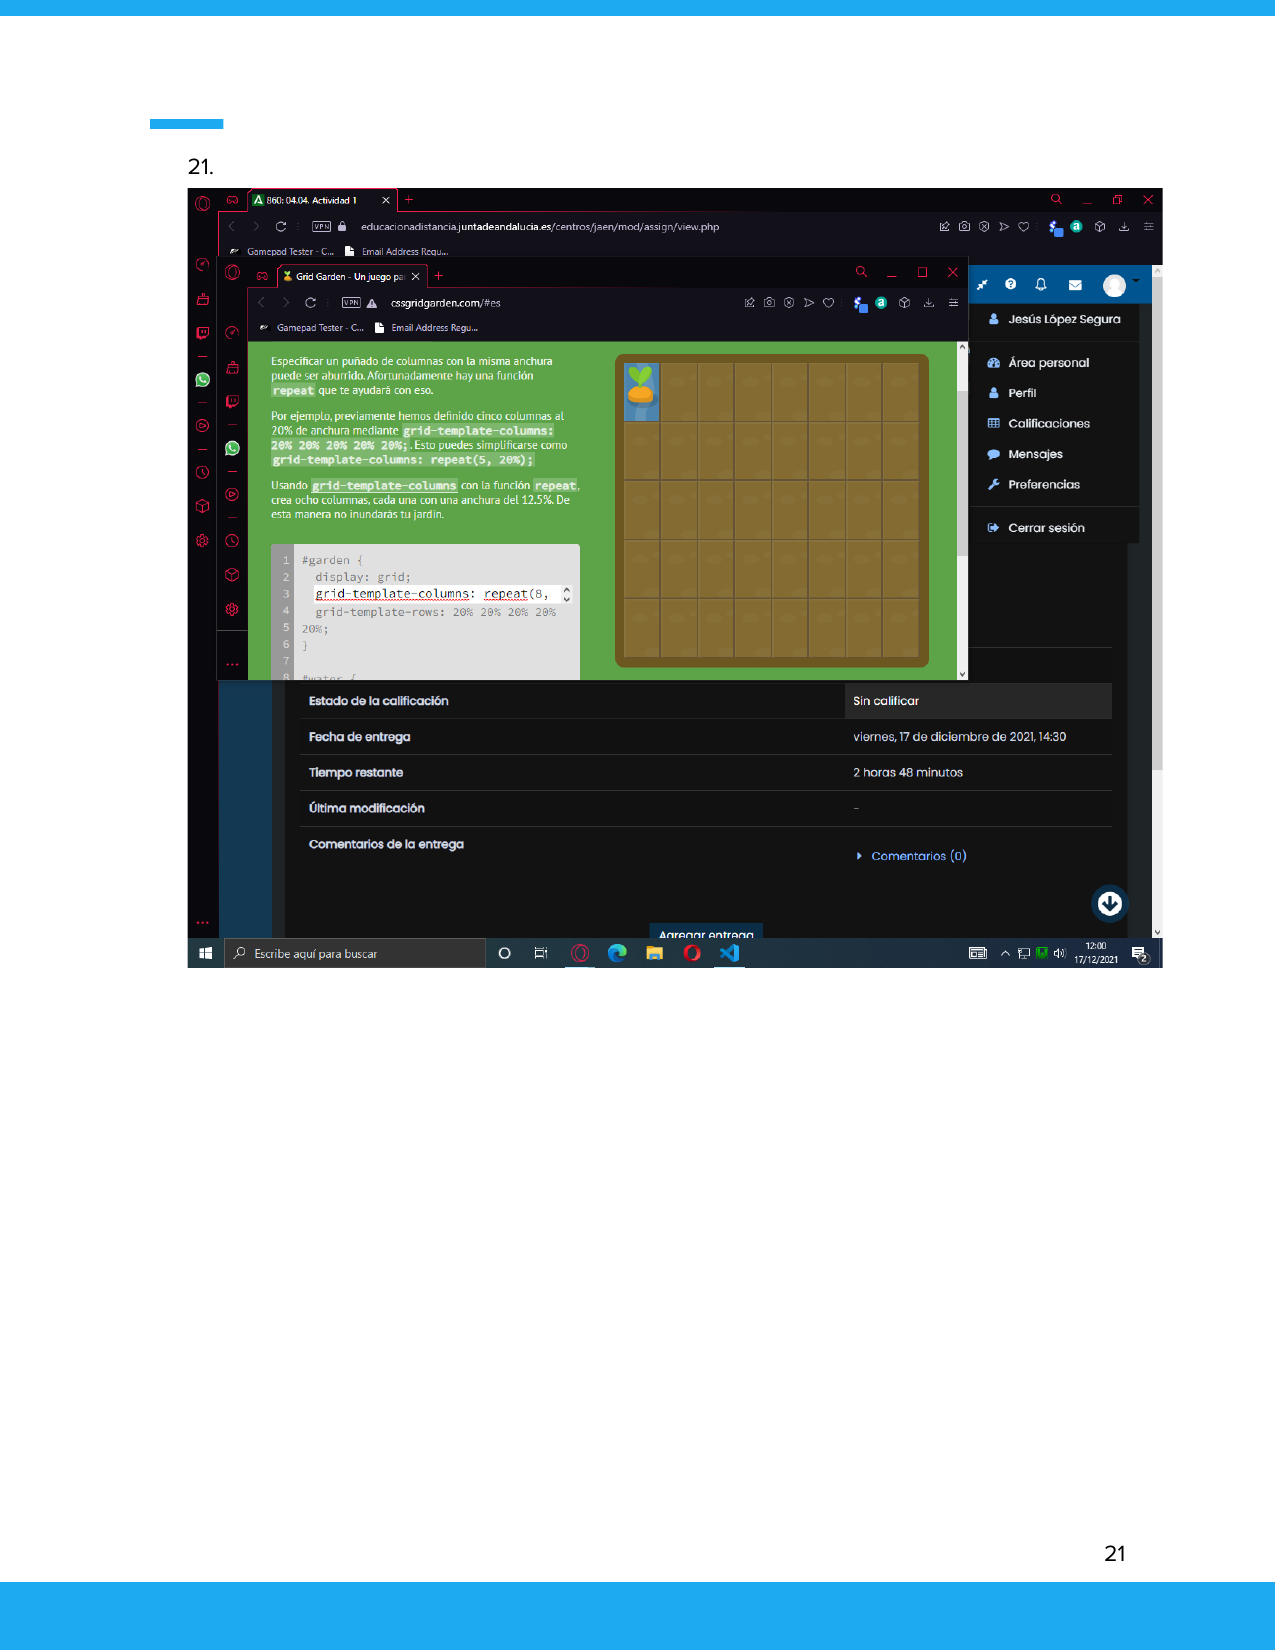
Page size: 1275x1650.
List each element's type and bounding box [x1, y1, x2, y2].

picture [0, 0, 1275, 16]
picture [150, 119, 224, 129]
picture [0, 1582, 1275, 1650]
picture [187, 188, 1163, 968]
